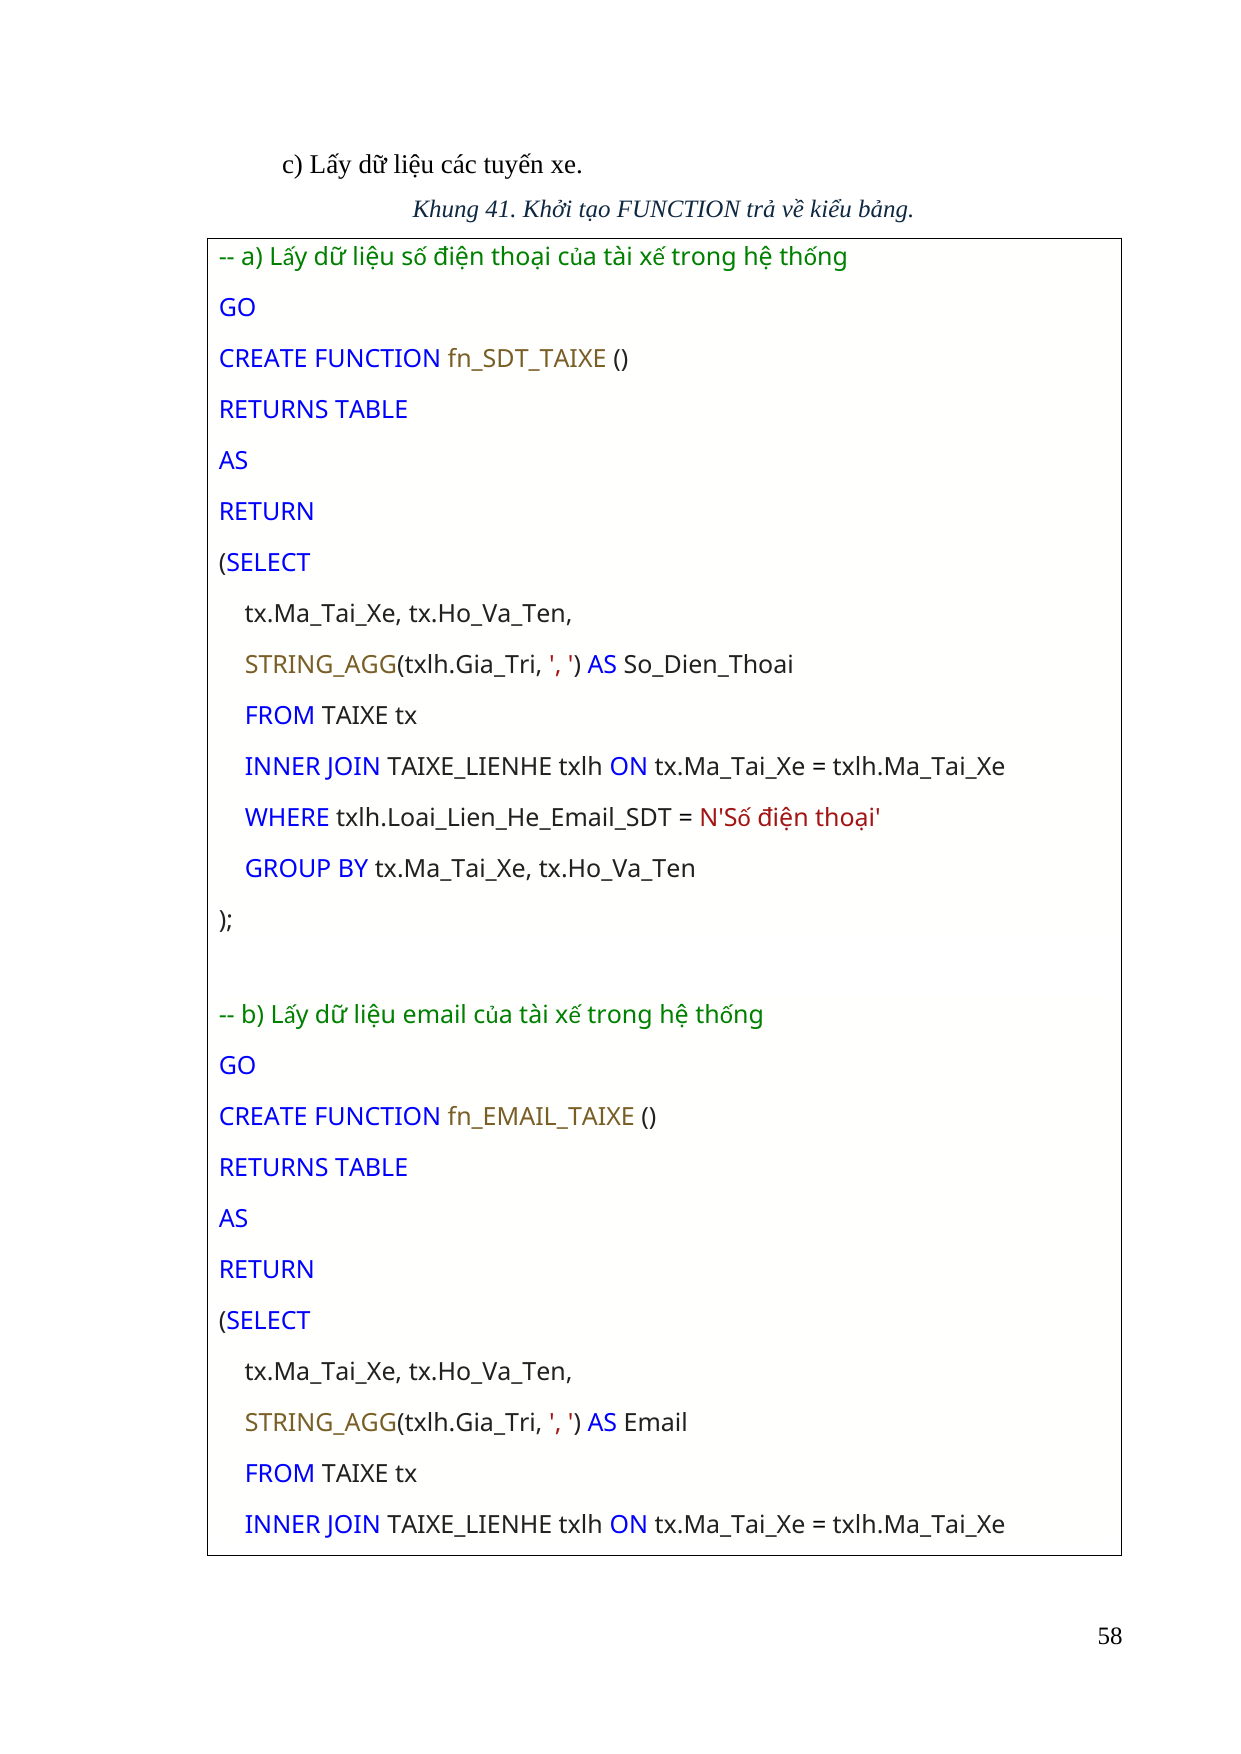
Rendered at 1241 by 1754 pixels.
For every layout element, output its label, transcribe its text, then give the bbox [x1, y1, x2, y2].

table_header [208, 239, 1121, 1555]
text c) Lấy dữ liệu các tuyến xe. [207, 148, 1122, 179]
text Khung 41. Khởi tạo FUNCTION trả về kiểu bảng. [207, 194, 1122, 223]
